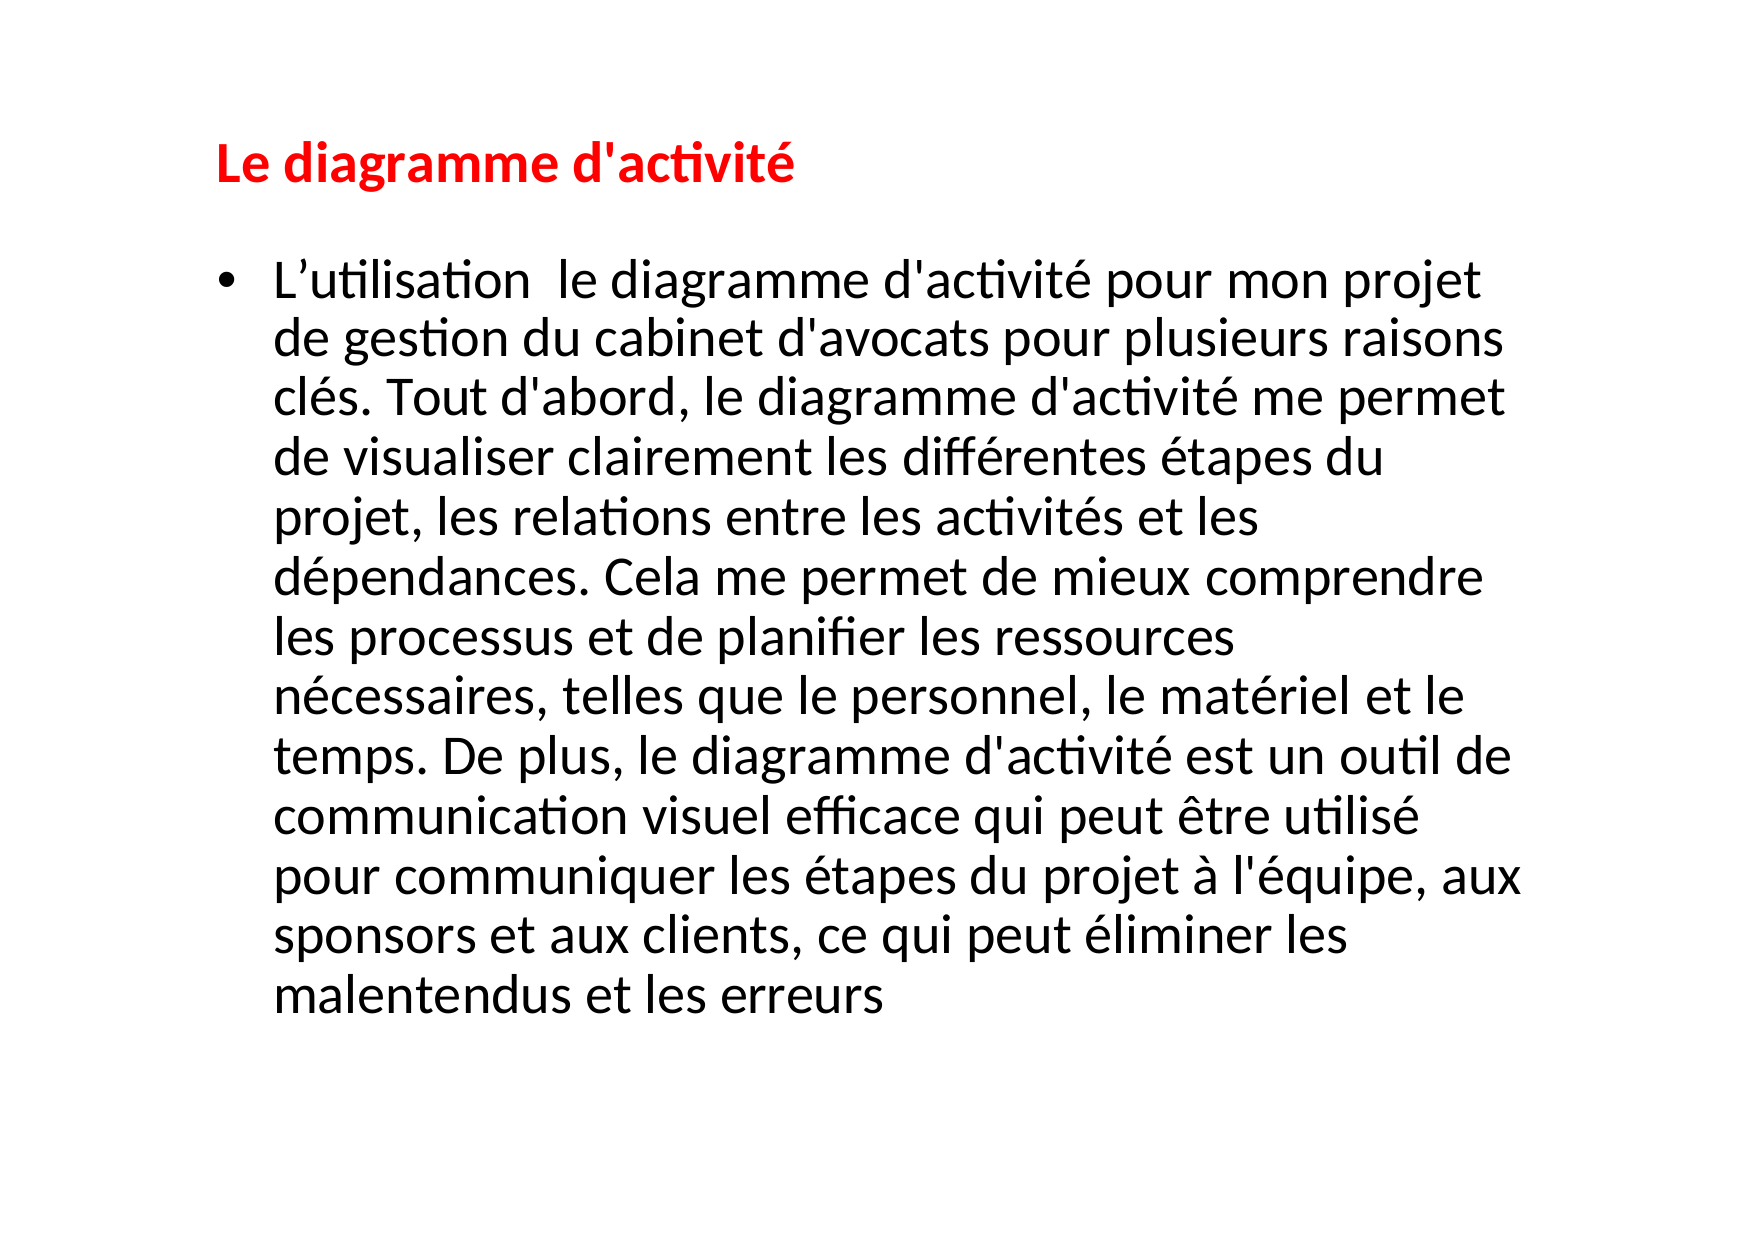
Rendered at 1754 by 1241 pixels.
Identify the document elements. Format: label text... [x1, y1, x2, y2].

text Le diagramme d'activité [217, 127, 1637, 196]
list L’utilisation le diagramme d'activité pour mon projet de gestion du cabinet d'avocats pour plusieurs raisons clés. Tout d'abord, le diagramme d'activité me permet de visualiser clairement les différentes étapes du projet, les relations entre les activités et les dépendances. Cela me permet de mieux comprendre les processus et de planifier les ressources nécessaires, telles que le personnel, le matériel et le temps. De plus, le diagramme d'activité est un outil de communication visuel efficace qui peut être utilisé pour communiquer les étapes du projet à l'équipe, aux sponsors et aux clients, ce qui peut éliminer les malentendus et les erreurs [217, 251, 1522, 1028]
